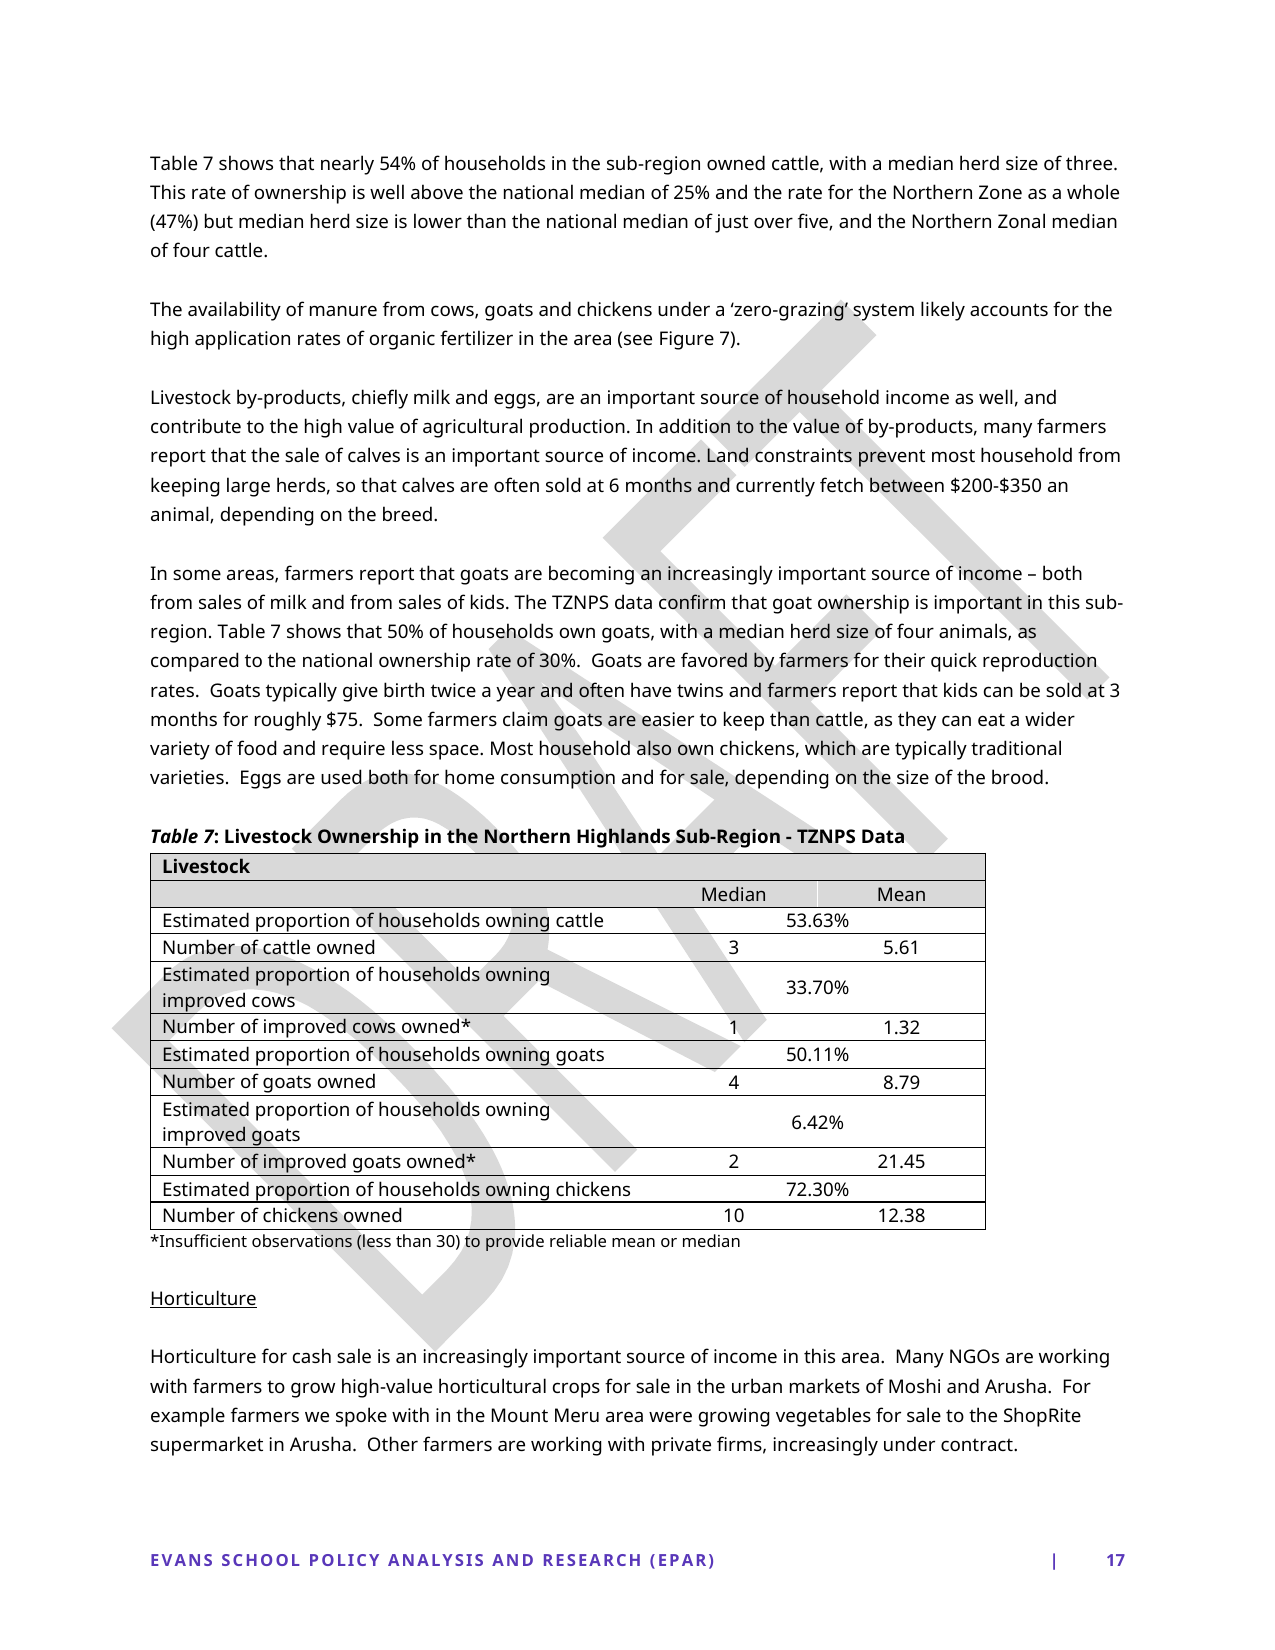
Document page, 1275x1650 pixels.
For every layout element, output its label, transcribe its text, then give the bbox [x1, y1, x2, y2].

table_cell 21.45 [818, 1148, 985, 1175]
table_cell 72.30% [650, 1176, 985, 1201]
table_cell Estimated proportion of households owning improved cows [151, 962, 650, 1013]
table_cell Number of cattle owned [151, 934, 650, 961]
table_cell 50.11% [650, 1041, 985, 1068]
table_cell Mean [818, 881, 985, 907]
table_cell Estimated proportion of households owning improved goats [151, 1096, 650, 1147]
table_header Livestock [151, 854, 985, 880]
text Horticulture [150, 1285, 1125, 1311]
table_cell 8.79 [818, 1069, 985, 1095]
table_cell 10 [650, 1203, 817, 1229]
table_cell Estimated proportion of households owning chickens [151, 1176, 650, 1201]
text *Insufficient observations (less than 30) to provide reliable mean or median [150, 1230, 1125, 1253]
table_cell 2 [650, 1148, 817, 1175]
text Horticulture for cash sale is an increasingly important source of income in this area. Many NGOs are working with farmers to grow high-value horticultural crops for sale in the urban markets of Moshi and Arusha. For example farmers we spoke with in the Mount Meru area were growing vegetables for sale to the ShopRite supermarket in Arusha. Other farmers are working with private firms, increasingly under contract. [150, 1344, 1125, 1457]
table_cell 5.61 [818, 934, 985, 961]
table_cell Estimated proportion of households owning goats [151, 1041, 650, 1068]
table_cell 1 [650, 1014, 817, 1040]
table_cell 4 [650, 1069, 817, 1095]
table_cell Estimated proportion of households owning cattle [151, 908, 650, 933]
text The availability of manure from cows, goats and chickens under a ‘zero-grazing’ system likely accounts for the high application rates of organic fertilizer in the area (see Figure 7). [150, 296, 1125, 351]
table_cell 33.70% [650, 962, 985, 1013]
text Livestock by-products, chiefly milk and eggs, are an important source of household income as well, and contribute to the high value of agricultural production. In addition to the value of by-products, many farmers report that the sale of calves is an important source of income. Land constraints prevent most household from keeping large herds, so that calves are often sold at 6 months and currently fetch between $200-$350 an animal, depending on the breed. [150, 384, 1125, 527]
table_cell Number of chickens owned [151, 1203, 650, 1229]
table_cell 12.38 [818, 1203, 985, 1229]
table_cell [151, 881, 650, 907]
table_cell 53.63% [650, 908, 985, 933]
table_cell Median [650, 881, 817, 907]
table_cell Number of improved goats owned* [151, 1148, 650, 1175]
table_cell Number of improved cows owned* [151, 1014, 650, 1040]
table_cell 1.32 [818, 1014, 985, 1040]
table_cell Number of goats owned [151, 1069, 650, 1095]
table_cell 6.42% [650, 1096, 985, 1147]
table_cell 3 [650, 934, 817, 961]
